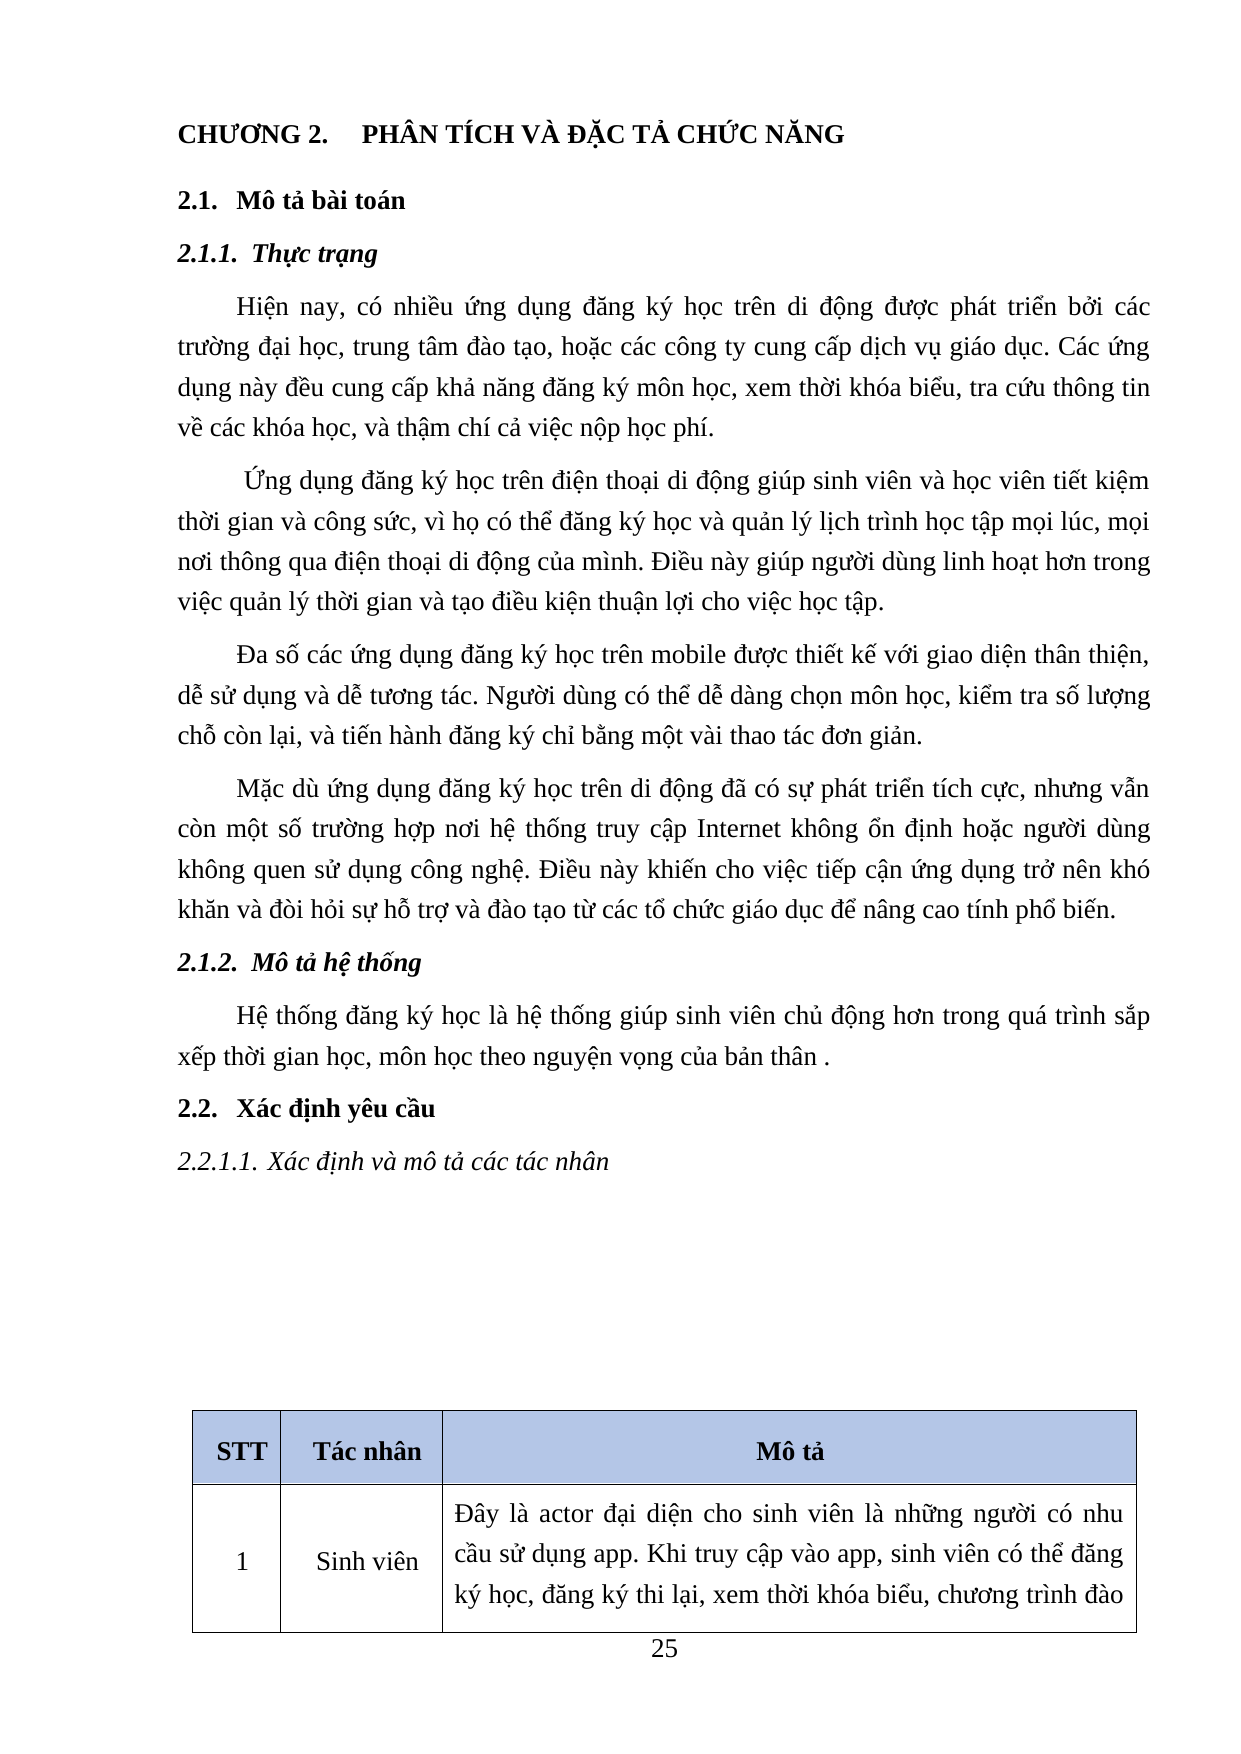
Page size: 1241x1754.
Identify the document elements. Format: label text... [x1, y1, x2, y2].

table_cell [443, 1485, 1136, 1632]
text Đa số các ứng dụng đăng ký học trên mobile được thiết kế với giao diện thân thiện, dễ sử dụng và dễ tương tác. Người dùng có thể dễ dàng chọn môn học, kiểm tra số lượng chỗ còn lại, và tiến hành đăng ký chỉ bằng một vài thao tác đơn giản. [177, 638, 1152, 750]
table_header Tác nhân [281, 1411, 442, 1483]
text Mặc dù ứng dụng đăng ký học trên di động đã có sự phát triển tích cực, nhưng vẫn còn một số trường hợp nơi hệ thống truy cập Internet không ổn định hoặc người dùng không quen sử dụng công nghệ. Điều này khiến cho việc tiếp cận ứng dụng trở nên khó khăn và đòi hỏi sự hỗ trợ và đào tạo từ các tổ chức giáo dục để nâng cao tính phổ biến. [177, 772, 1152, 924]
subtitle Mô tả bài toán [177, 184, 1152, 215]
subtitle phân tích và đặc tả chức năng [177, 118, 1152, 149]
text Hiện nay, có nhiều ứng dụng đăng ký học trên di động được phát triển bởi các trường đại học, trung tâm đào tạo, hoặc các công ty cung cấp dịch vụ giáo dục. Các ứng dụng này đều cung cấp khả năng đăng ký môn học, xem thời khóa biểu, tra cứu thông tin về các khóa học, và thậm chí cả việc nộp học phí. [177, 290, 1152, 442]
subtitle Xác định yêu cầu [177, 1093, 1152, 1124]
text Ứng dụng đăng ký học trên điện thoại di động giúp sinh viên và học viên tiết kiệm thời gian và công sức, vì họ có thể đăng ký học và quản lý lịch trình học tập mọi lúc, mọi nơi thông qua điện thoại di động của mình. Điều này giúp người dùng linh hoạt hơn trong việc quản lý thời gian và tạo điều kiện thuận lợi cho việc học tập. [177, 464, 1152, 617]
subtitle Mô tả hệ thống [177, 946, 1152, 977]
table_header STT [193, 1411, 280, 1483]
subtitle Xác định và mô tả các tác nhân [177, 1146, 1152, 1177]
text Hệ thống đăng ký học là hệ thống giúp sinh viên chủ động hơn trong quá trình sắp xếp thời gian học, môn học theo nguyện vọng của bản thân . [177, 999, 1152, 1071]
table_header Mô tả [443, 1411, 1136, 1483]
table_cell 1 [193, 1485, 280, 1632]
subtitle Thực trạng [177, 237, 1152, 268]
table_cell Sinh viên [281, 1485, 442, 1632]
